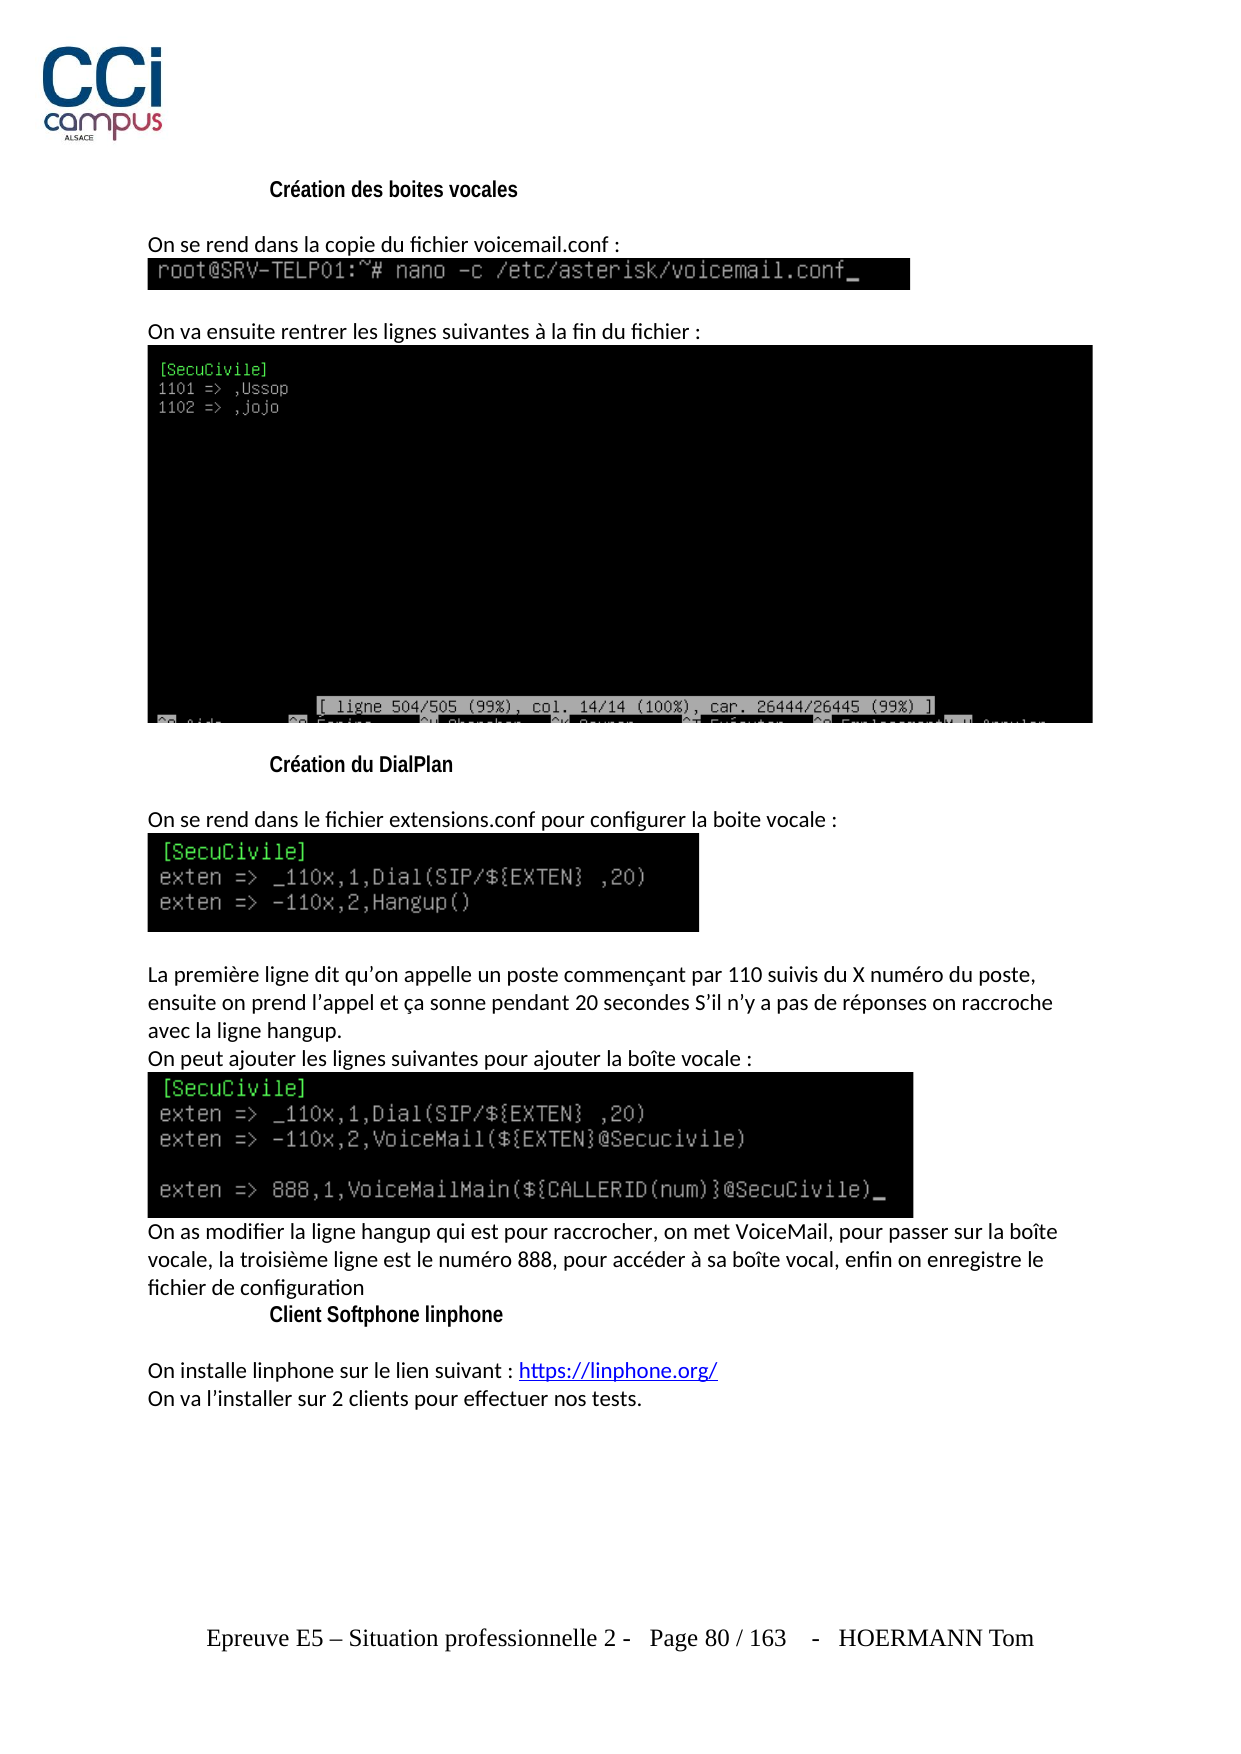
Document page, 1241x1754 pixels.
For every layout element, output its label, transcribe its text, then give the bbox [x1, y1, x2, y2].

text On va ensuite rentrer les lignes suivantes à la fin du fichier : [148, 317, 1093, 345]
text On se rend dans le fichier extensions.conf pour configurer la boite vocale : [148, 805, 1093, 833]
subtitle Création des boites vocales [269, 176, 1093, 202]
text On peut ajouter les lignes suivantes pour ajouter la boîte vocale : [148, 1044, 1093, 1072]
text La première ligne dit qu’on appelle un poste commençant par 110 suivis du X numéro du poste, ensuite on prend l’appel et ça sonne pendant 20 secondes S’il n’y a pas de réponses on raccroche avec la ligne hangup. [148, 960, 1093, 1044]
picture [147, 1072, 914, 1218]
text On se rend dans la copie du fichier voicemail.conf : [148, 230, 1093, 258]
text On as modifier la ligne hangup qui est pour raccrocher, on met VoiceMail, pour passer sur la boîte vocale, la troisième ligne est le numéro 888, pour accéder à sa boîte vocal, enfin on enregistre le fichier de configuration [148, 1217, 1093, 1301]
picture [147, 833, 700, 932]
subtitle Création du DialPlan [269, 751, 1093, 777]
subtitle Client Softphone linphone [269, 1301, 1093, 1328]
picture [147, 258, 911, 290]
picture [35, 26, 182, 148]
text On installe linphone sur le lien suivant : https://linphone.org/ [148, 1356, 1093, 1384]
text On va l’installer sur 2 clients pour effectuer nos tests. [148, 1384, 1093, 1412]
picture [147, 345, 1093, 723]
